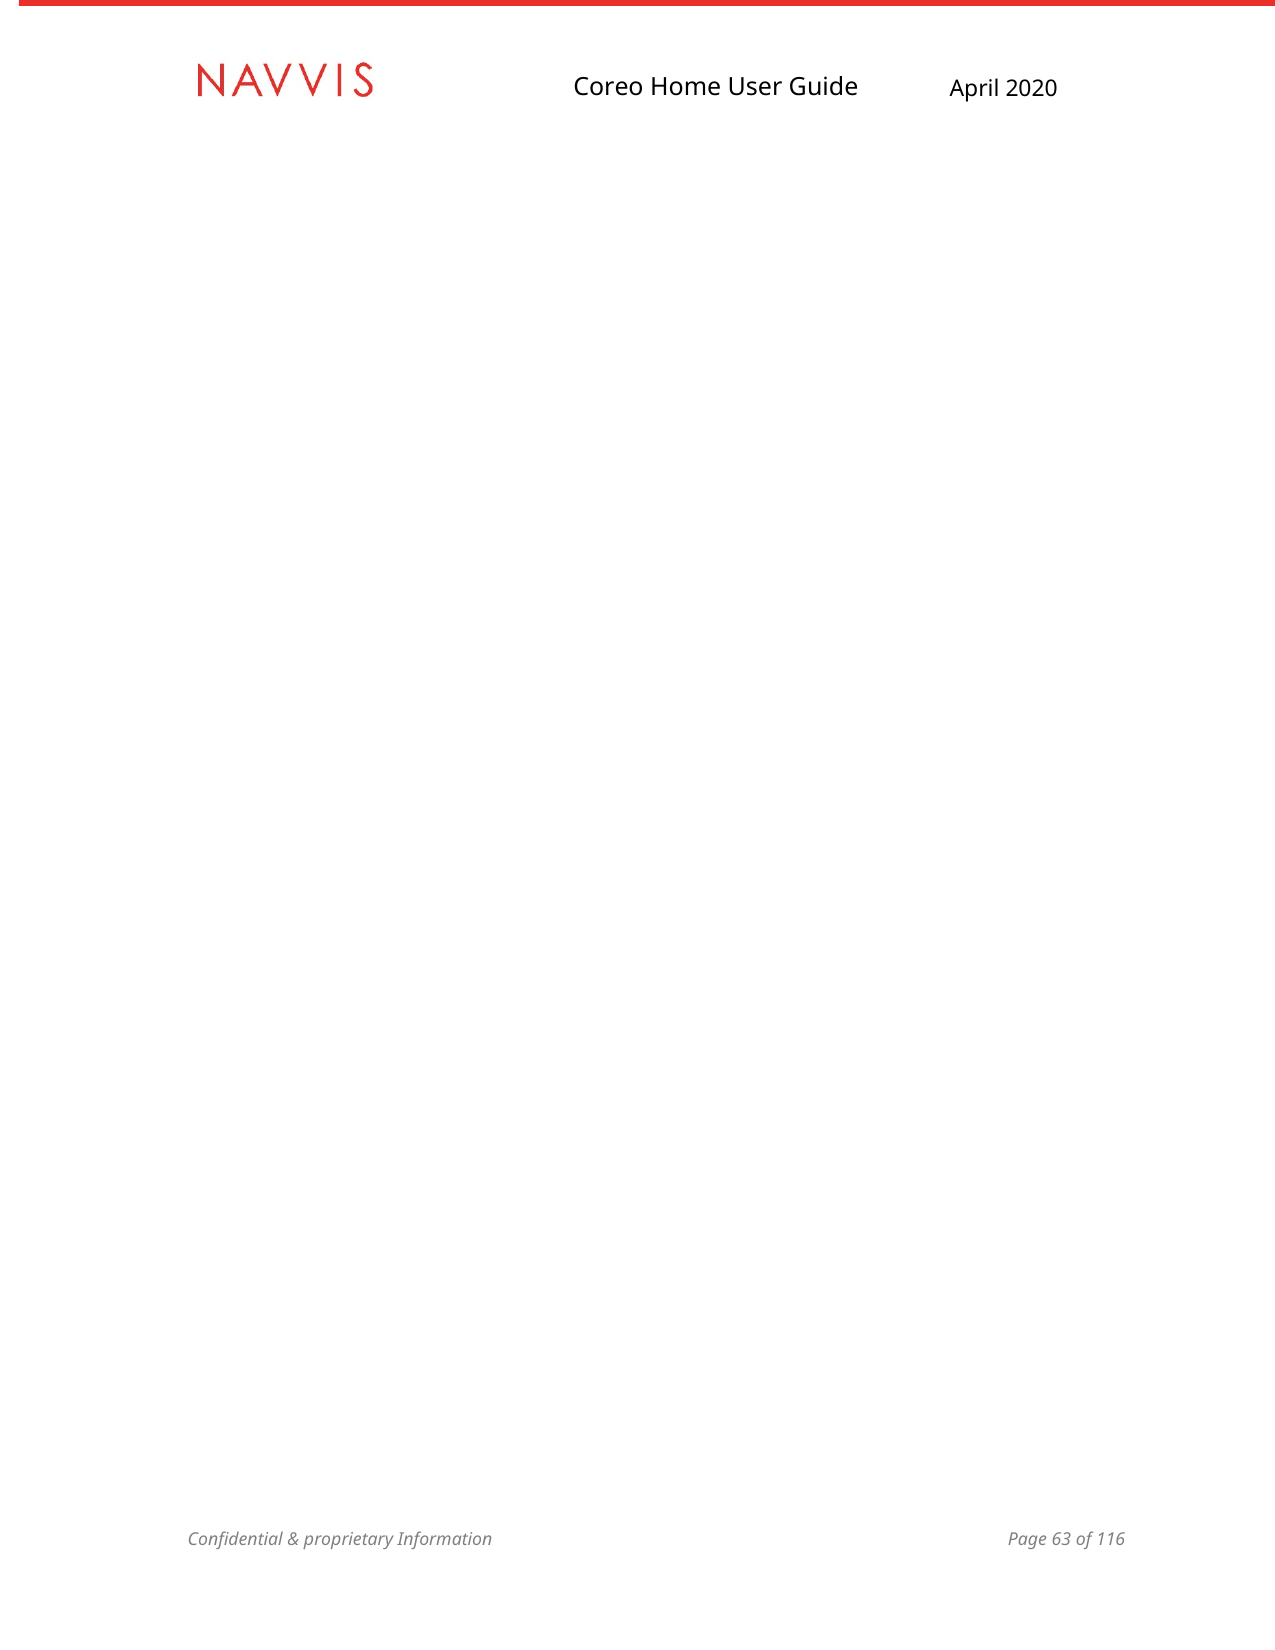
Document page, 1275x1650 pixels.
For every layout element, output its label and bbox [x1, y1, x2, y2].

picture [187, 55, 383, 104]
